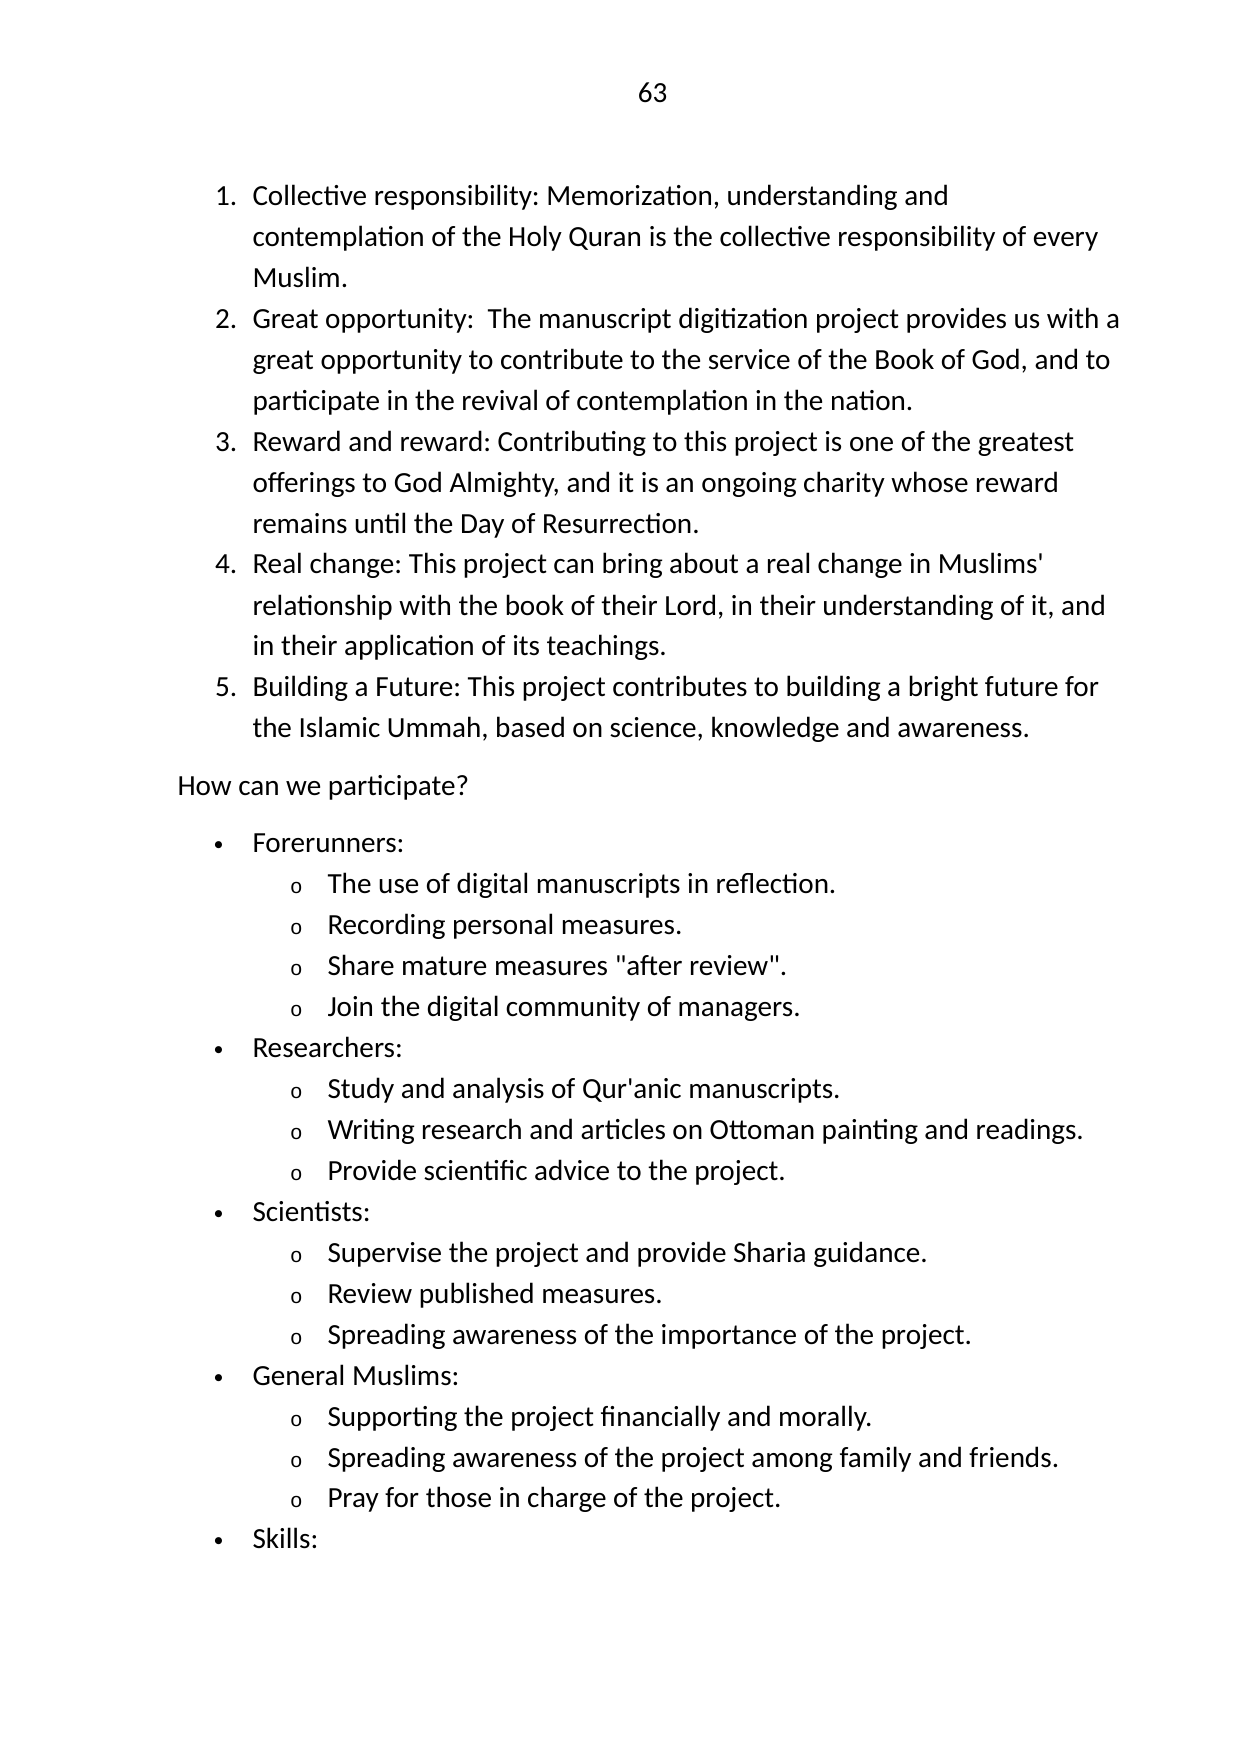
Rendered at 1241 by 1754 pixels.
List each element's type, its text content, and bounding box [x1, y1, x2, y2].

list Building a Future: This project contributes to building a bright future for the Islamic Ummah, based on science, knowledge and awareness. [215, 668, 1128, 745]
list Forerunners: [215, 824, 1128, 860]
list Review published measures. [290, 1275, 1128, 1311]
list Pray for those in charge of the project. [290, 1479, 1128, 1515]
list Supporting the project financially and morally. [290, 1398, 1128, 1433]
list Recording personal measures. [290, 906, 1128, 942]
list Join the digital community of managers. [290, 988, 1128, 1024]
list Great opportunity: The manuscript digitization project provides us with a great opportunity to contribute to the service of the Book of God, and to participate in the revival of contemplation in the nation. [215, 300, 1128, 417]
list Supervise the project and provide Sharia guidance. [290, 1234, 1128, 1269]
list Researchers: [215, 1029, 1128, 1065]
list Writing research and articles on Ottoman painting and readings. [290, 1111, 1128, 1147]
list Real change: This project can bring about a real change in Muslims' relationship with the book of their Lord, in their understanding of it, and in their application of its teachings. [215, 546, 1128, 663]
list Study and analysis of Qur'anic manuscripts. [290, 1070, 1128, 1106]
list General Muslims: [215, 1357, 1128, 1392]
text How can we participate? [177, 767, 1128, 803]
list Spreading awareness of the importance of the project. [290, 1316, 1128, 1351]
list Collective responsibility: Memorization, understanding and contemplation of the Holy Quran is the collective responsibility of every Muslim. [215, 177, 1128, 295]
list Reward and reward: Contributing to this project is one of the greatest offerings to God Almighty, and it is an ongoing charity whose reward remains until the Day of Resurrection. [215, 423, 1128, 540]
list The use of digital manuscripts in reflection. [290, 866, 1128, 901]
list Share mature measures "after review". [290, 947, 1128, 983]
list Provide scientific advice to the project. [290, 1152, 1128, 1188]
list Skills: [215, 1521, 1128, 1556]
list Spreading awareness of the project among family and friends. [290, 1439, 1128, 1474]
list Scientists: [215, 1193, 1128, 1229]
